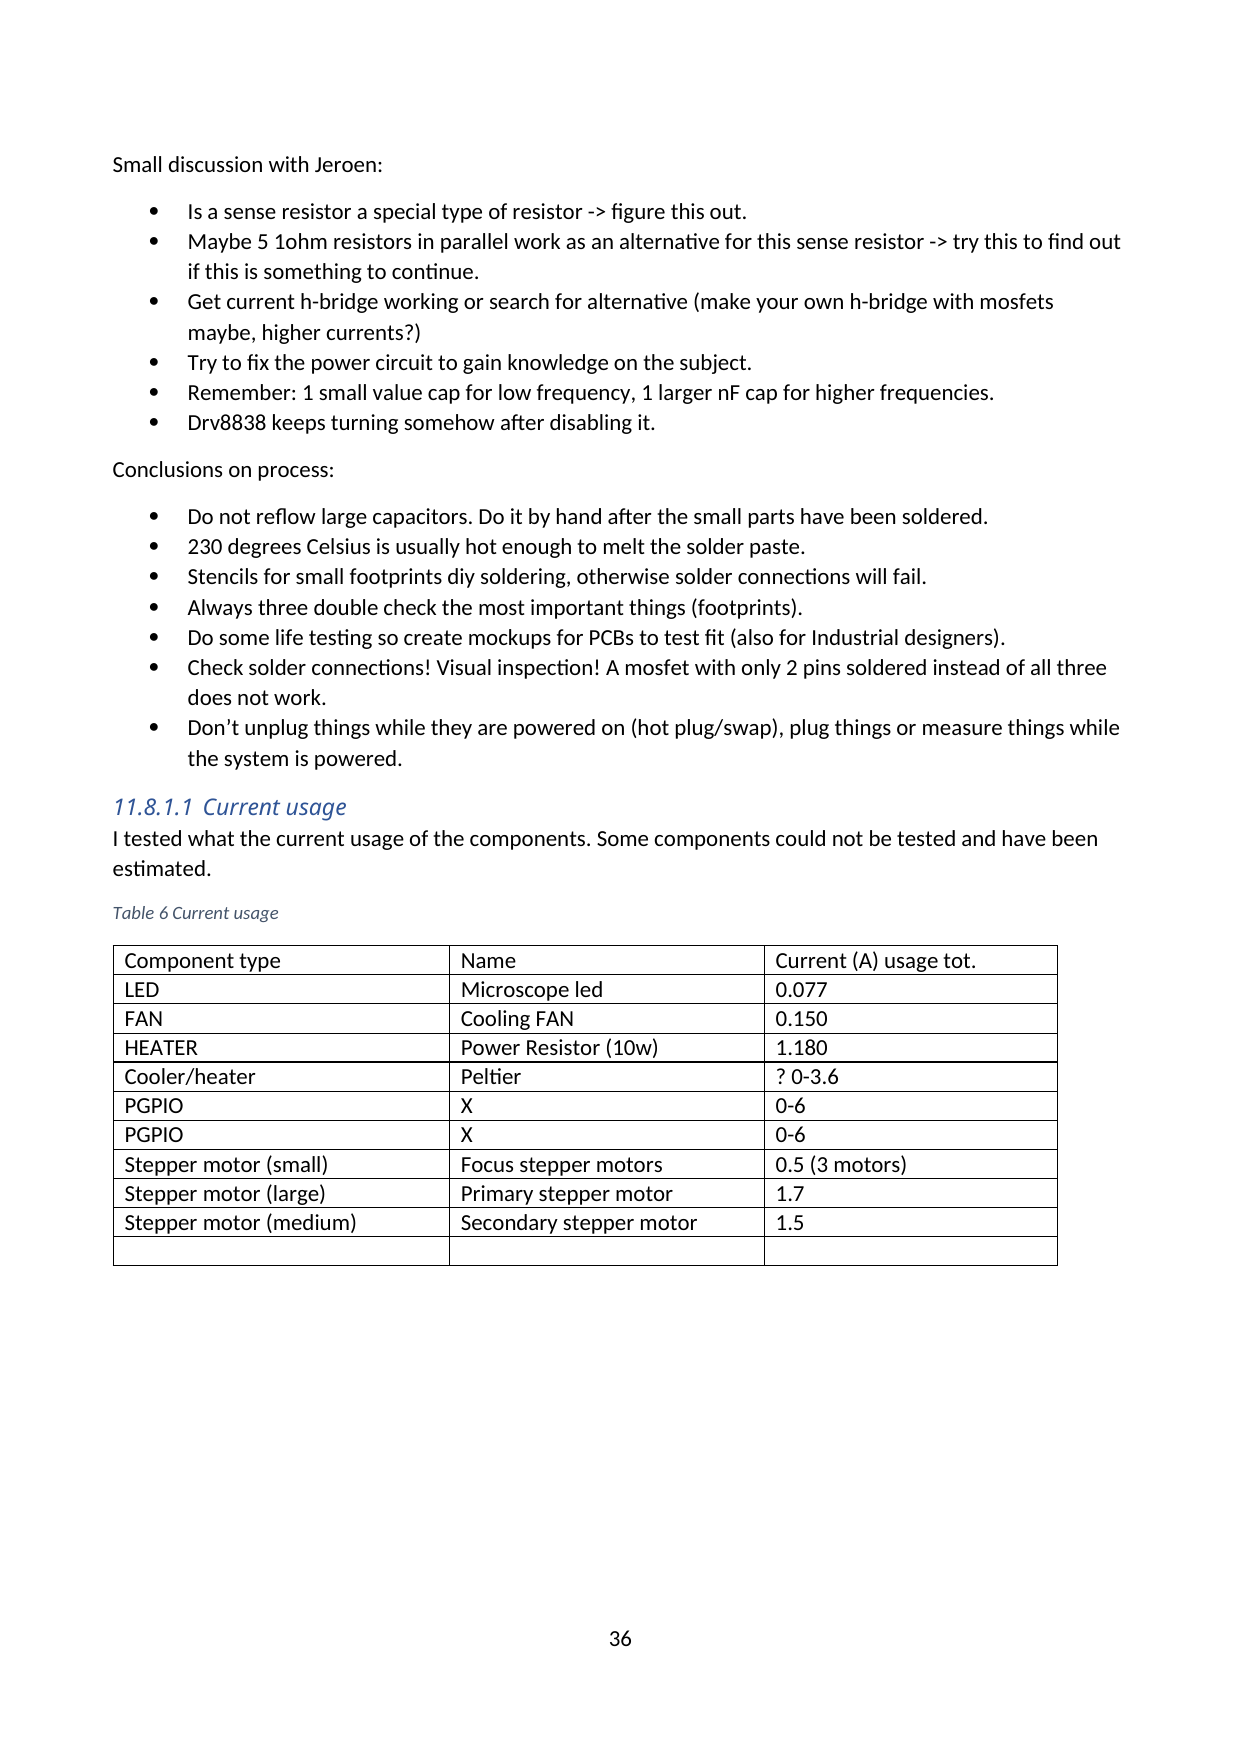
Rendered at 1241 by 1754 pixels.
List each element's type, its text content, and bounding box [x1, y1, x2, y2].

text I tested what the current usage of the components. Some components could not be tested and have been estimated. [112, 824, 1128, 883]
table_cell 0.5 (3 motors) [765, 1150, 1057, 1178]
list Try to fix the power circuit to gain knowledge on the subject. [150, 348, 1128, 376]
table_header Name [450, 946, 764, 974]
table_cell PGPIO [114, 1121, 449, 1149]
list Stencils for small footprints diy soldering, otherwise solder connections will fail. [150, 562, 1128, 591]
table_cell 0.077 [765, 975, 1057, 1003]
table_cell Stepper motor (medium) [114, 1208, 449, 1236]
table_cell ? 0-3.6 [765, 1063, 1057, 1091]
table_cell 0-6 [765, 1092, 1057, 1119]
list Do not reflow large capacitors. Do it by hand after the small parts have been soldered. [150, 502, 1128, 530]
table_cell FAN [114, 1004, 449, 1032]
table_cell Primary stepper motor [450, 1179, 764, 1207]
table_cell PGPIO [114, 1092, 449, 1119]
list Maybe 5 1ohm resistors in parallel work as an alternative for this sense resistor -> try this to find out if this is something to continue. [150, 227, 1128, 285]
table_cell 1.180 [765, 1034, 1057, 1061]
table_header Component type [114, 946, 449, 974]
list Check solder connections! Visual inspection! A mosfet with only 2 pins soldered instead of all three does not work. [150, 653, 1128, 711]
table_cell 1.5 [765, 1208, 1057, 1236]
text Conclusions on process: [112, 455, 1128, 483]
table_cell LED [114, 975, 449, 1003]
list Always three double check the most important things (footprints). [150, 593, 1128, 621]
table_cell Power Resistor (10w) [450, 1034, 764, 1061]
table_header Current (A) usage tot. [765, 946, 1057, 974]
table_cell Microscope led [450, 975, 764, 1003]
table_cell Focus stepper motors [450, 1150, 764, 1178]
text Table 6 Current usage [112, 901, 1128, 924]
table_cell Stepper motor (large) [114, 1179, 449, 1207]
table_cell Stepper motor (small) [114, 1150, 449, 1178]
table_cell Secondary stepper motor [450, 1208, 764, 1236]
table_cell [765, 1237, 1057, 1265]
table_cell 1.7 [765, 1179, 1057, 1207]
text Small discussion with Jeroen: [112, 150, 1128, 178]
list 230 degrees Celsius is usually hot enough to melt the solder paste. [150, 532, 1128, 560]
table_cell Peltier [450, 1063, 764, 1091]
table_cell Cooling FAN [450, 1004, 764, 1032]
subtitle Current usage [112, 791, 1128, 822]
list Is a sense resistor a special type of resistor -> figure this out. [150, 197, 1128, 225]
table_cell HEATER [114, 1034, 449, 1061]
table_cell 0-6 [765, 1121, 1057, 1149]
table_cell [114, 1237, 449, 1265]
table_cell [450, 1237, 764, 1265]
list Don’t unplug things while they are powered on (hot plug/swap), plug things or measure things while the system is powered. [150, 713, 1128, 772]
list Get current h-bridge working or search for alternative (make your own h-bridge with mosfets maybe, higher currents?) [150, 287, 1128, 346]
table_cell 0.150 [765, 1004, 1057, 1032]
table_cell Cooler/heater [114, 1063, 449, 1091]
list Drv8838 keeps turning somehow after disabling it. [150, 408, 1128, 436]
table_cell X [450, 1121, 764, 1149]
list Do some life testing so create mockups for PCBs to test fit (also for Industrial designers). [150, 623, 1128, 651]
table_cell X [450, 1092, 764, 1119]
list Remember: 1 small value cap for low frequency, 1 larger nF cap for higher frequencies. [150, 378, 1128, 406]
